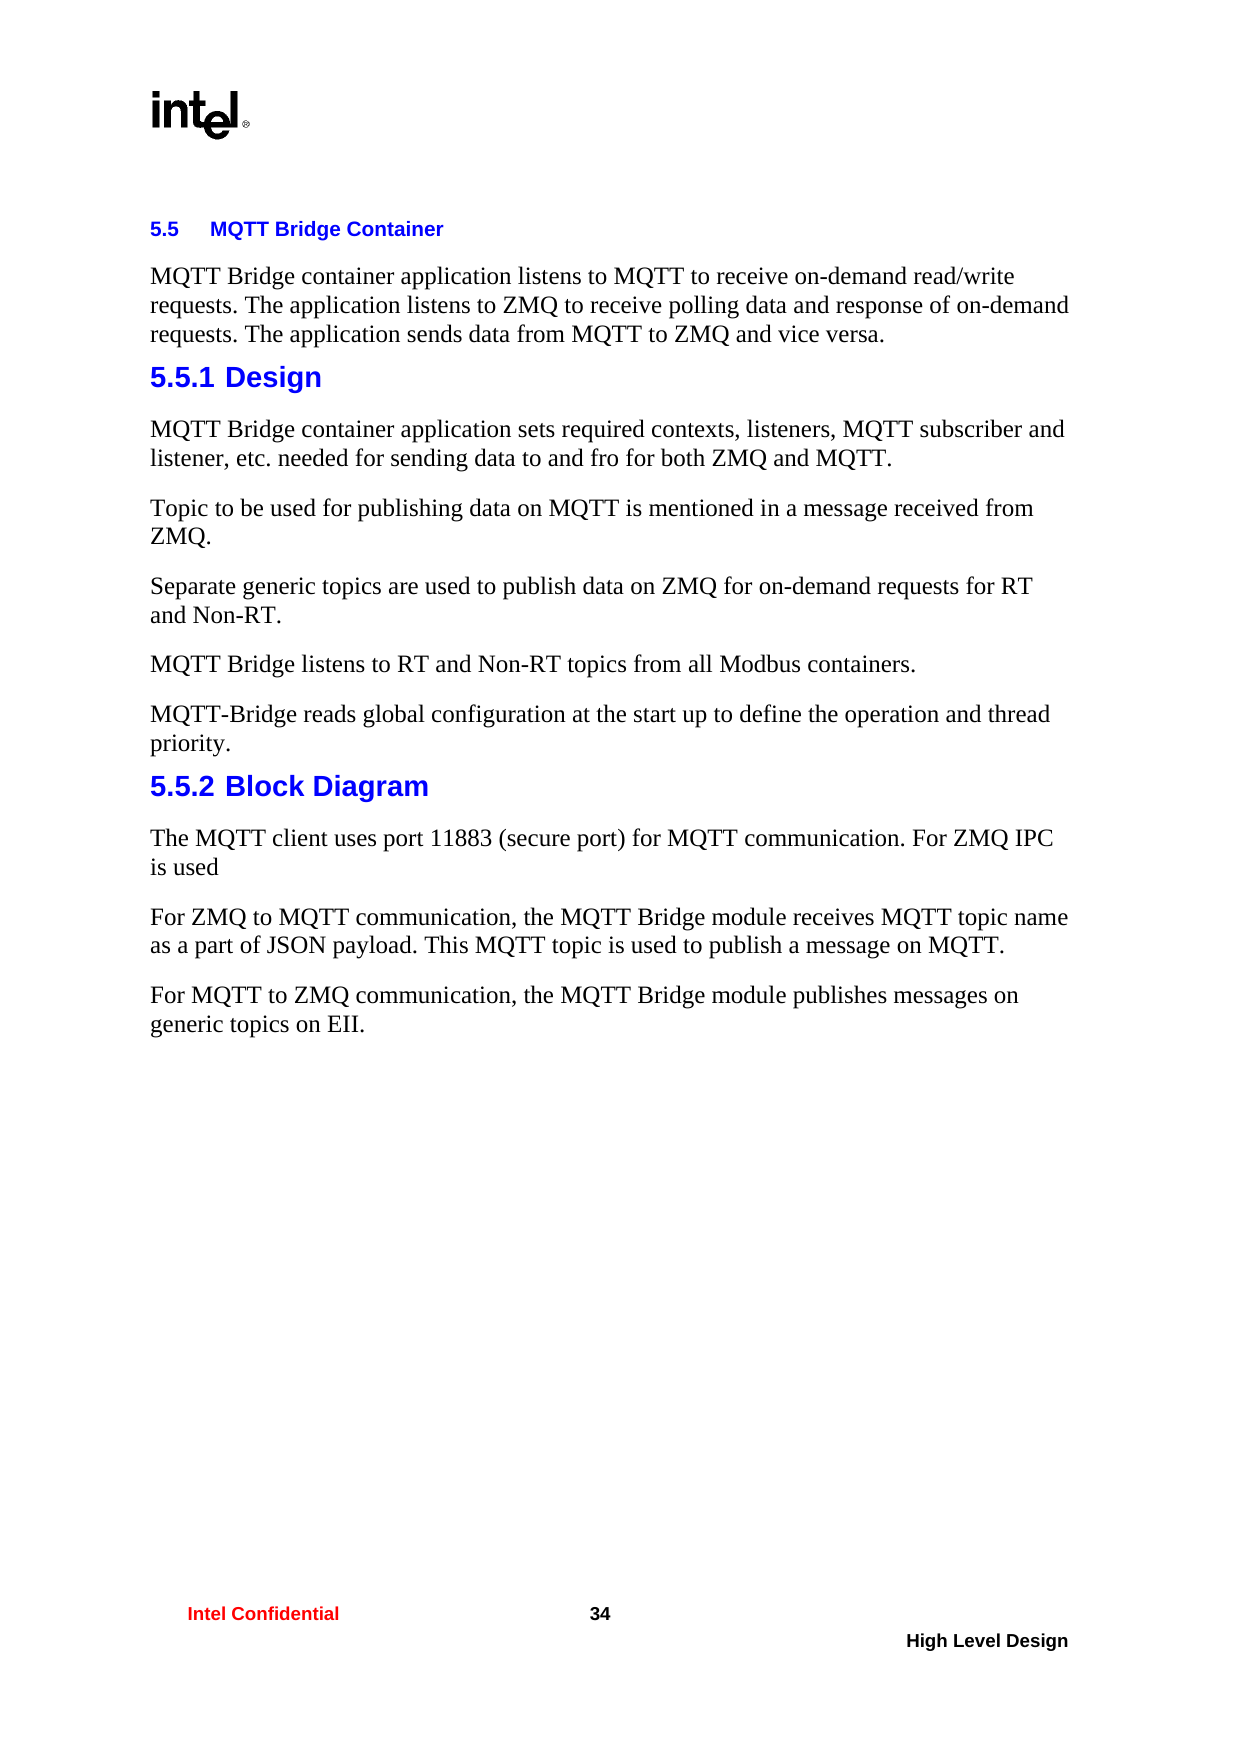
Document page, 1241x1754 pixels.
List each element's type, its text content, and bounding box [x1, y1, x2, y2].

subtitle MQTT Bridge Container [150, 216, 1074, 240]
text Topic to be used for publishing data on MQTT is mentioned in a message received from ZMQ. [150, 493, 1074, 550]
text MQTT-Bridge reads global configuration at the start up to define the operation and thread priority. [150, 699, 1074, 756]
text MQTT Bridge container application sets required contexts, listeners, MQTT subscriber and listener, etc. needed for sending data to and fro for both ZMQ and MQTT. [150, 414, 1074, 472]
text MQTT Bridge listens to RT and Non-RT topics from all Modbus containers. [150, 649, 1074, 678]
text MQTT Bridge container application listens to MQTT to receive on-demand read/write requests. The application listens to ZMQ to receive polling data and response of on-demand requests. The application sends data from MQTT to ZMQ and vice versa. [150, 261, 1074, 347]
text The MQTT client uses port 11883 (secure port) for MQTT communication. For ZMQ IPC is used [150, 823, 1074, 881]
text For MQTT to ZMQ communication, the MQTT Bridge module publishes messages on generic topics on EII. [150, 980, 1074, 1037]
subtitle Design [150, 360, 1074, 393]
text For ZMQ to MQTT communication, the MQTT Bridge module receives MQTT topic name as a part of JSON payload. This MQTT topic is used to publish a message on MQTT. [150, 902, 1074, 959]
subtitle Block Diagram [150, 769, 1074, 802]
text Separate generic topics are used to publish data on ZMQ for on-demand requests for RT and Non-RT. [150, 571, 1074, 628]
picture [150, 91, 251, 140]
